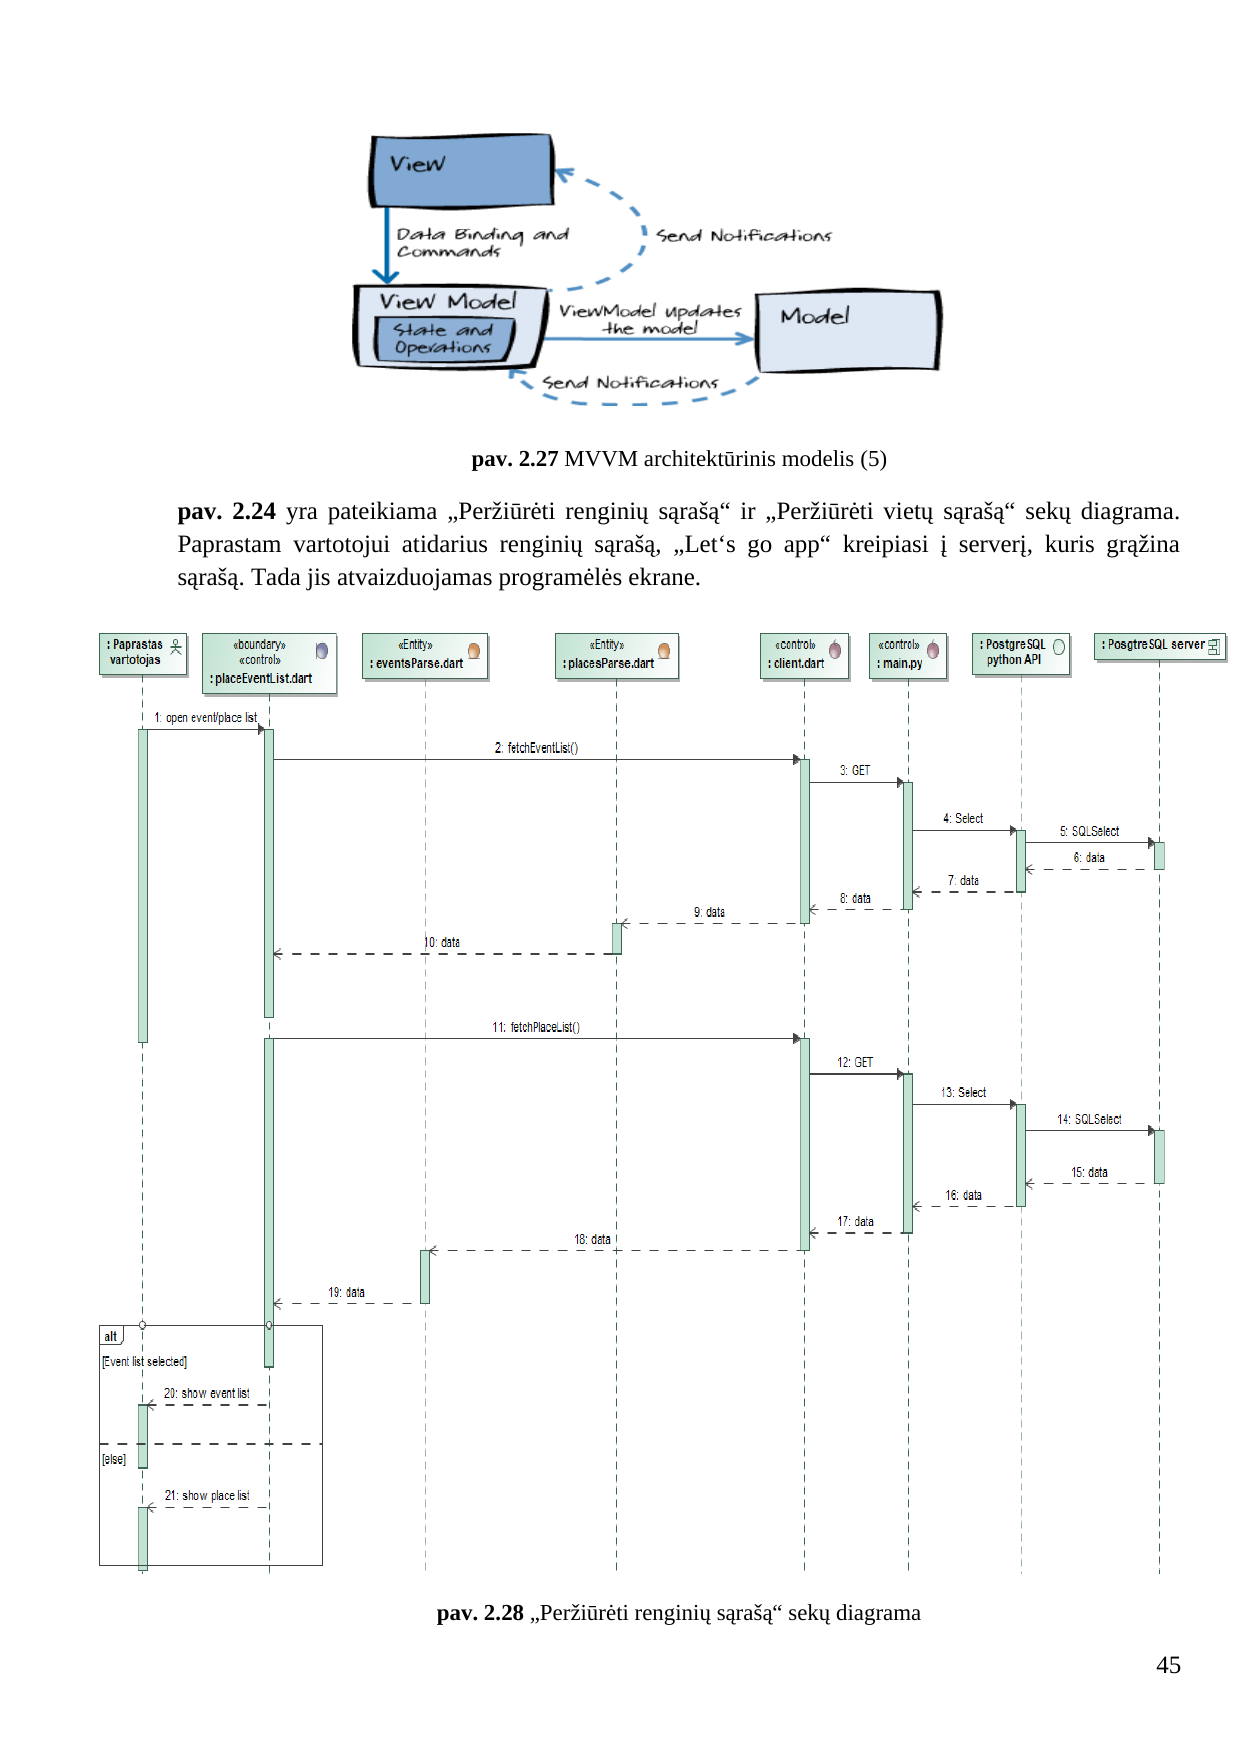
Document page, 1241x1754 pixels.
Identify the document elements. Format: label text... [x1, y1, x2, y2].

text pav. 2.24 yra pateikiama „Peržiūrėti renginių sąrašą“ ir „Peržiūrėti vietų sąrašą“ sekų diagrama. Paprastam vartotojui atidarius renginių sąrašą, „Let‘s go app“ kreipiasi į serverį, kuris grąžina sąrašą. Tada jis atvaizduojamas programėlės ekrane. [177, 496, 1181, 591]
picture [327, 118, 954, 421]
text pav. 2.23 MVVM architektūrinis modelis [177, 445, 1181, 472]
picture [83, 628, 1231, 1574]
